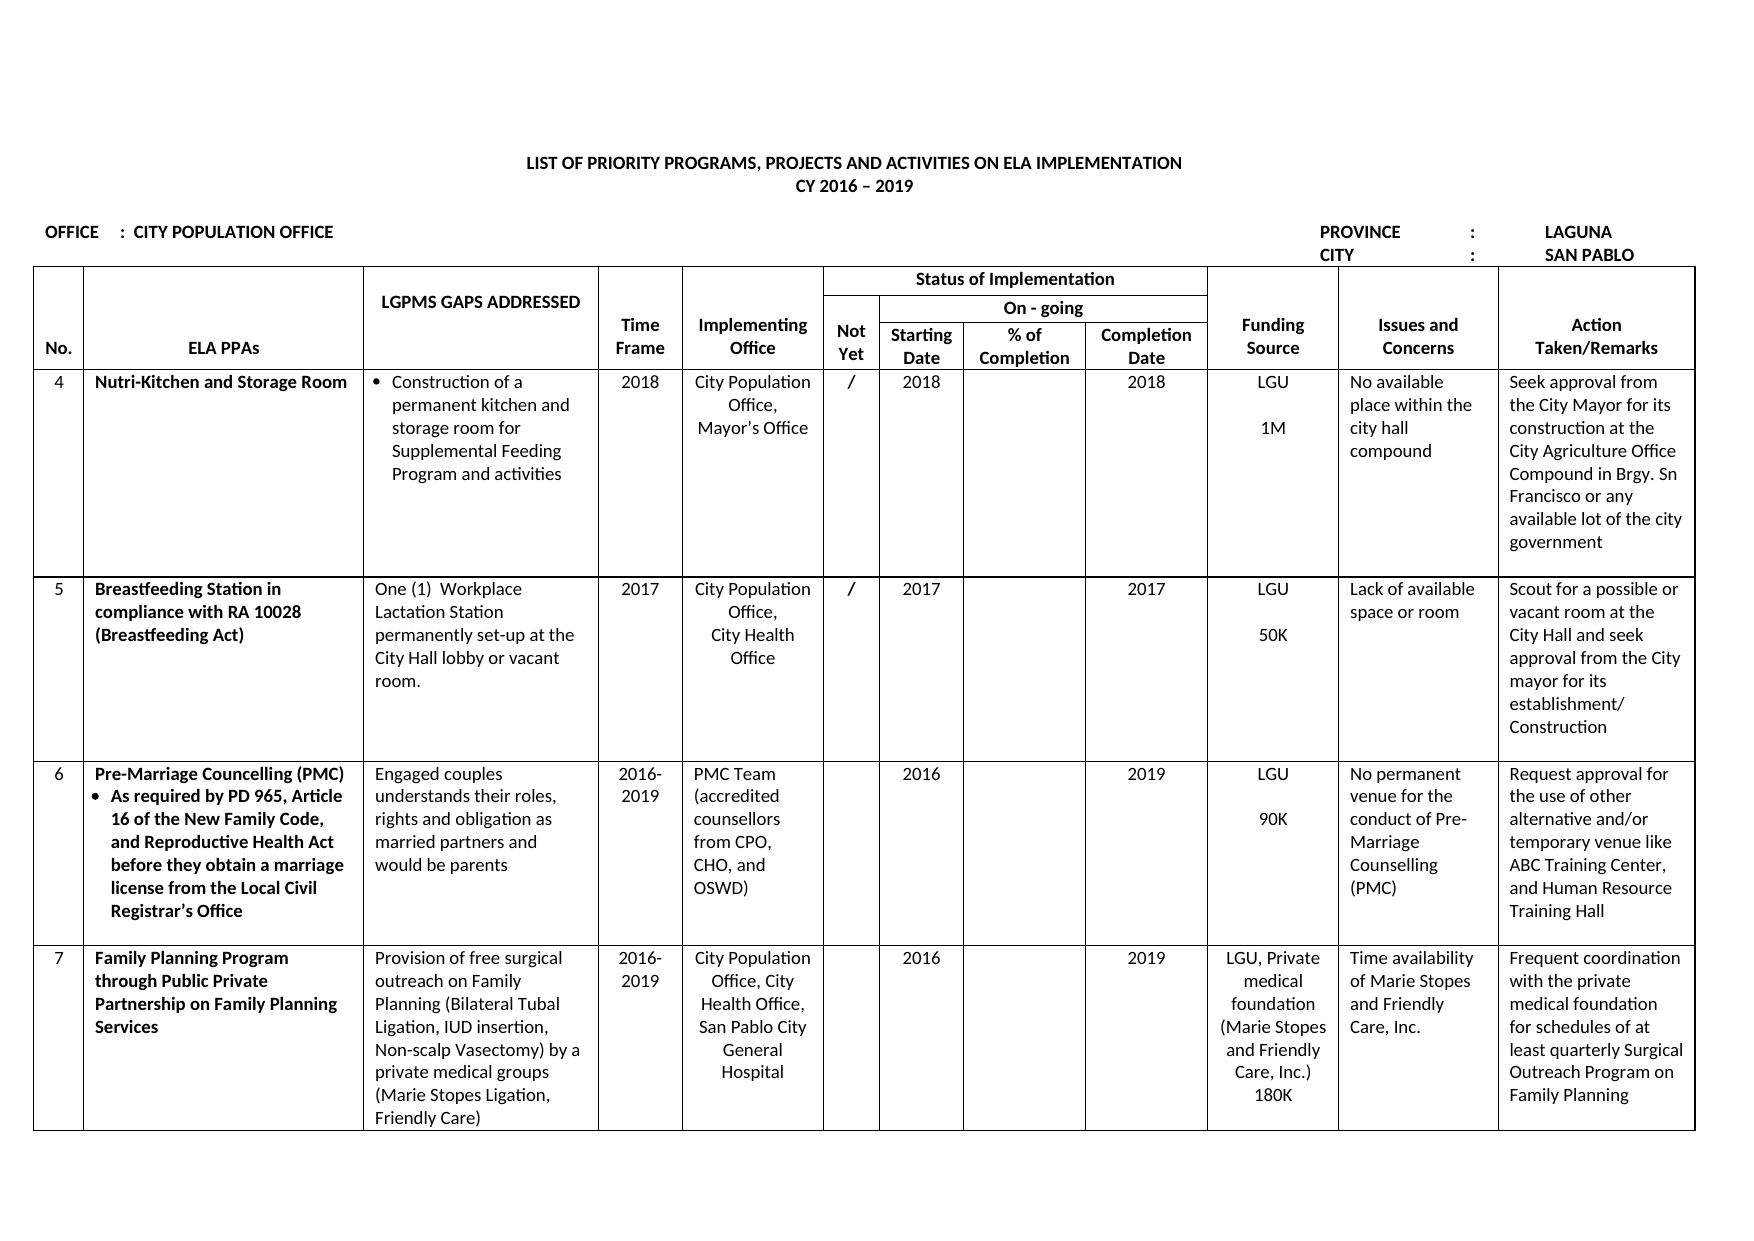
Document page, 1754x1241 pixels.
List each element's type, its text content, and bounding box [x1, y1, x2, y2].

table_cell / [824, 370, 879, 576]
table_header Implementing Office [683, 267, 823, 369]
table_cell 2019 [1086, 946, 1207, 1129]
table_header Status of Implementation [824, 267, 1207, 295]
table_cell Lack of available space or room [1339, 578, 1498, 761]
table_cell 2016 [880, 946, 963, 1129]
table_header LGPMS GAPS ADDRESSED [364, 267, 598, 369]
table_cell 2017 [1086, 578, 1207, 761]
table_header ELA PPAs [84, 267, 363, 369]
table_header Action Taken/Remarks [1499, 267, 1694, 369]
table_cell No permanent venue for the conduct of Pre-Marriage Counselling (PMC) [1339, 762, 1498, 945]
table_cell [964, 578, 1085, 761]
table_cell Starting Date [880, 323, 963, 369]
table_cell City Population Office, City Health Office [683, 578, 823, 761]
text CY 2016 – 2019 [45, 174, 1664, 197]
table_header Issues and Concerns [1339, 267, 1498, 369]
table_cell 6 [34, 762, 83, 945]
table_cell Pre-Marriage Councelling (PMC) As required by PD 965, Article 16 of the New Family Code, and Reproductive Health Act before they obtain a marriage license from the Local Civil Registrar’s Office [84, 762, 363, 945]
table_cell [964, 370, 1085, 576]
table_cell Time availability of Marie Stopes and Friendly Care, Inc. [1339, 946, 1498, 1129]
table_cell LGU, Private medical foundation (Marie Stopes and Friendly Care, Inc.) 180K [1208, 946, 1338, 1129]
table_cell 2019 [1086, 762, 1207, 945]
table_cell 2017 [599, 578, 682, 761]
table_cell Nutri-Kitchen and Storage Room [84, 370, 363, 576]
table_cell City Population Office, City Health Office, San Pablo City General Hospital [683, 946, 823, 1129]
table_cell 2016-2019 [599, 946, 682, 1129]
table_cell 2016 [880, 762, 963, 945]
table_cell No available place within the city hall compound [1339, 370, 1498, 576]
table_cell LGU 90K [1208, 762, 1338, 945]
table_cell LGU 50K [1208, 578, 1338, 761]
table_header No. [34, 267, 83, 369]
table_cell 7 [34, 946, 83, 1129]
table_cell 2018 [880, 370, 963, 576]
text OFFICE : CITY POPULATION OFFICE PROVINCE : LAGUNA [45, 220, 1664, 243]
text CITY : SAN PABLO [45, 243, 1664, 266]
table_cell Family Planning Program through Public Private Partnership on Family Planning Services [84, 946, 363, 1129]
table_cell LGU 1M [1208, 370, 1338, 576]
table_cell 2018 [599, 370, 682, 576]
table_cell Construction of a permanent kitchen and storage room for Supplemental Feeding Program and activities [364, 370, 598, 576]
table_cell Breastfeeding Station in compliance with RA 10028 (Breastfeeding Act) [84, 578, 363, 761]
table_cell Scout for a possible or vacant room at the City Hall and seek approval from the City mayor for its establishment/ Construction [1499, 578, 1694, 761]
table_cell [824, 762, 879, 945]
table_cell City Population Office, Mayor’s Office [683, 370, 823, 576]
table_cell 2016-2019 [599, 762, 682, 945]
table_cell % of Completion [964, 323, 1085, 369]
table_cell On - going [880, 296, 1207, 322]
table_cell / [824, 578, 879, 761]
text LIST OF PRIORITY PROGRAMS, PROJECTS AND ACTIVITIES ON ELA IMPLEMENTATION [45, 152, 1664, 174]
table_cell 5 [34, 578, 83, 761]
table_cell One (1) Workplace Lactation Station permanently set-up at the City Hall lobby or vacant room. [364, 578, 598, 761]
table_cell Frequent coordination with the private medical foundation for schedules of at least quarterly Surgical Outreach Program on Family Planning [1499, 946, 1694, 1129]
table_header Time Frame [599, 267, 682, 369]
table_cell [964, 946, 1085, 1129]
table_cell Request approval for the use of other alternative and/or temporary venue like ABC Training Center, and Human Resource Training Hall [1499, 762, 1694, 945]
table_header Funding Source [1208, 267, 1338, 369]
table_cell 4 [34, 370, 83, 576]
table_cell [964, 762, 1085, 945]
table_cell Not Yet [824, 296, 879, 369]
table_cell 2018 [1086, 370, 1207, 576]
table_cell PMC Team (accredited counsellors from CPO, CHO, and OSWD) [683, 762, 823, 945]
table_cell Provision of free surgical outreach on Family Planning (Bilateral Tubal Ligation, IUD insertion, Non-scalp Vasectomy) by a private medical groups (Marie Stopes Ligation, Friendly Care) [364, 946, 598, 1129]
table_cell Completion Date [1086, 323, 1207, 369]
table_cell [824, 946, 879, 1129]
table_cell Engaged couples understands their roles, rights and obligation as married partners and would be parents [364, 762, 598, 945]
table_cell Seek approval from the City Mayor for its construction at the City Agriculture Office Compound in Brgy. Sn Francisco or any available lot of the city government [1499, 370, 1694, 576]
table_cell 2017 [880, 578, 963, 761]
